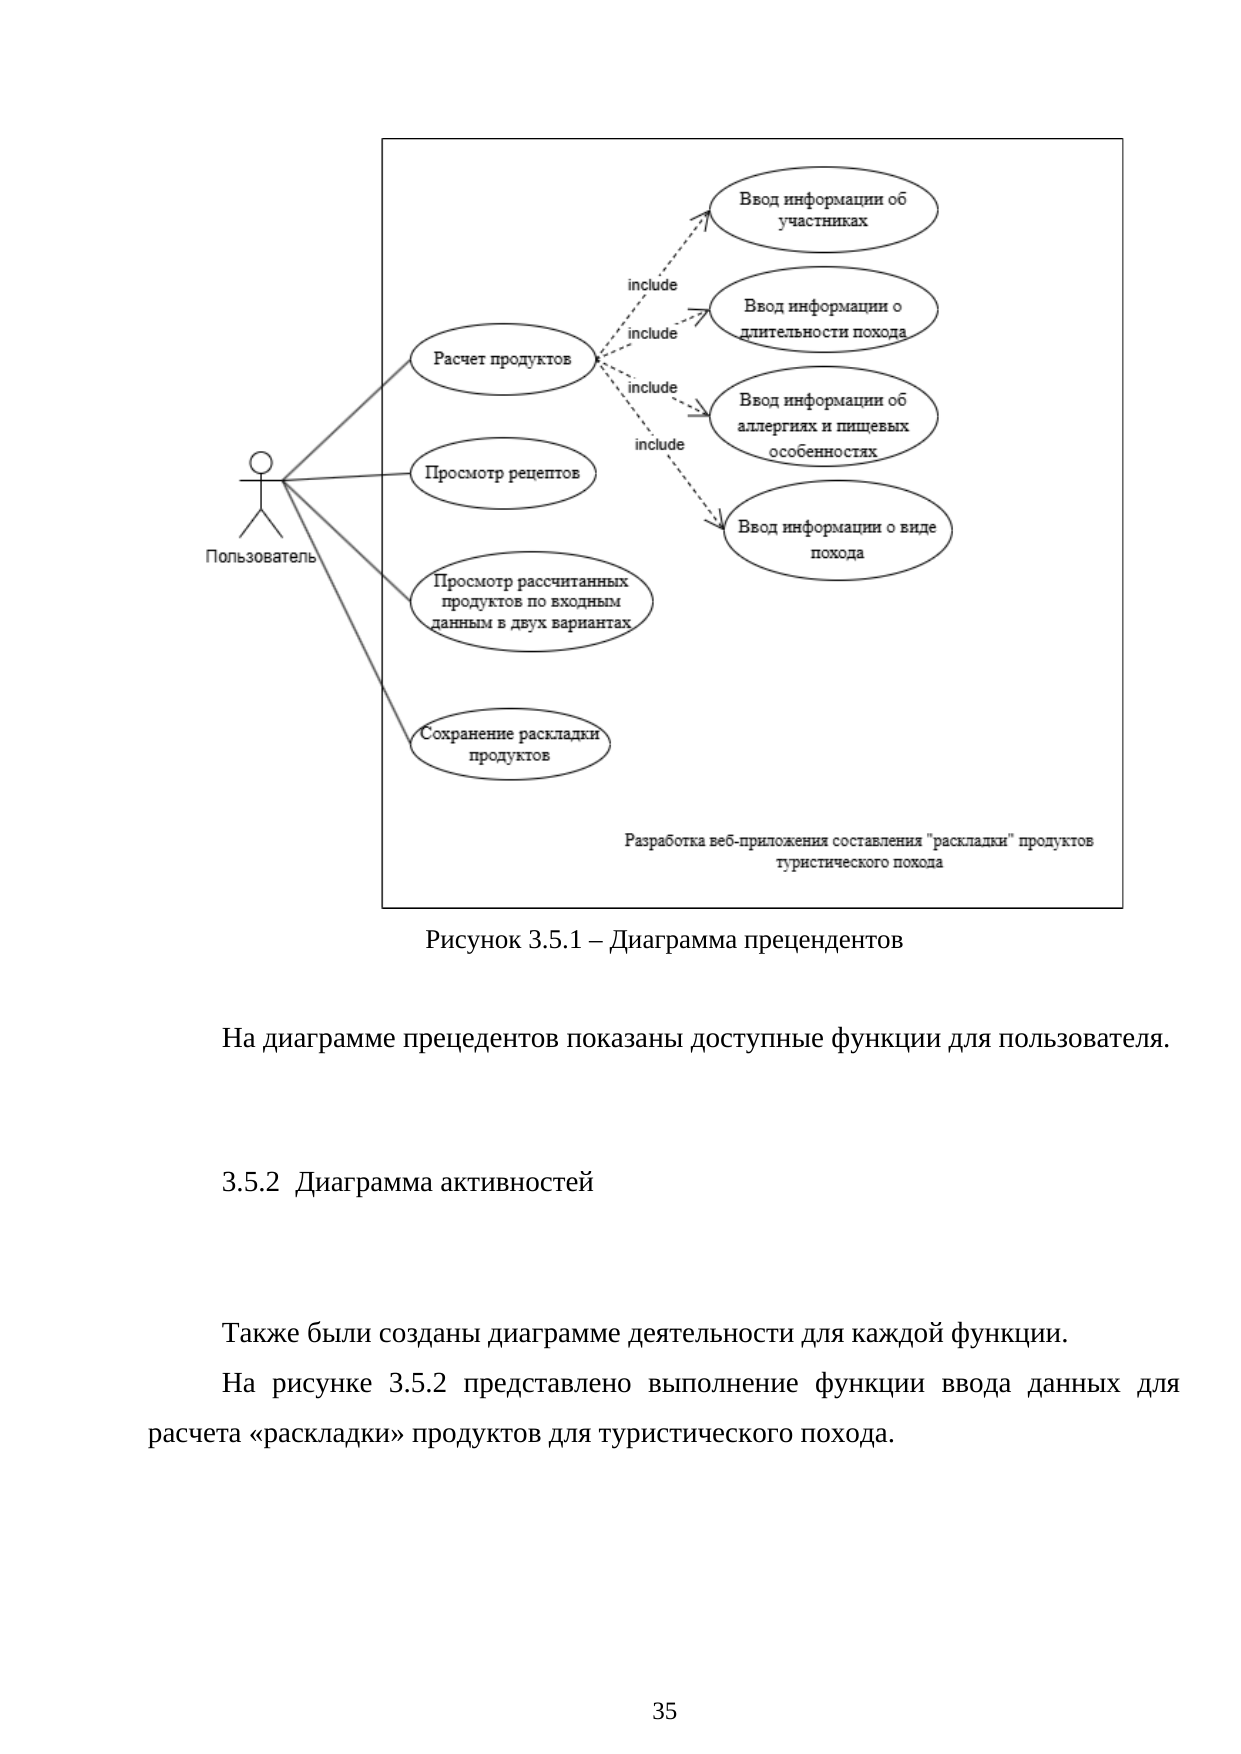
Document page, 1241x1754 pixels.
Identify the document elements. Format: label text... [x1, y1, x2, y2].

text На рисунке 3.5.2 представлено выполнение функции ввода данных для расчета «раскладки» продуктов для туристического похода. [148, 1365, 1181, 1449]
text 3.5.2 Диаграмма активностей [148, 1164, 1181, 1197]
text Также были созданы диаграмме деятельности для каждой функции. [148, 1315, 1181, 1348]
picture [205, 138, 1124, 909]
text На диаграмме прецедентов показаны доступные функции для пользователя. [148, 1020, 1181, 1053]
text Рисунок 3.5.1 – Диаграмма прецендентов [148, 923, 1181, 954]
